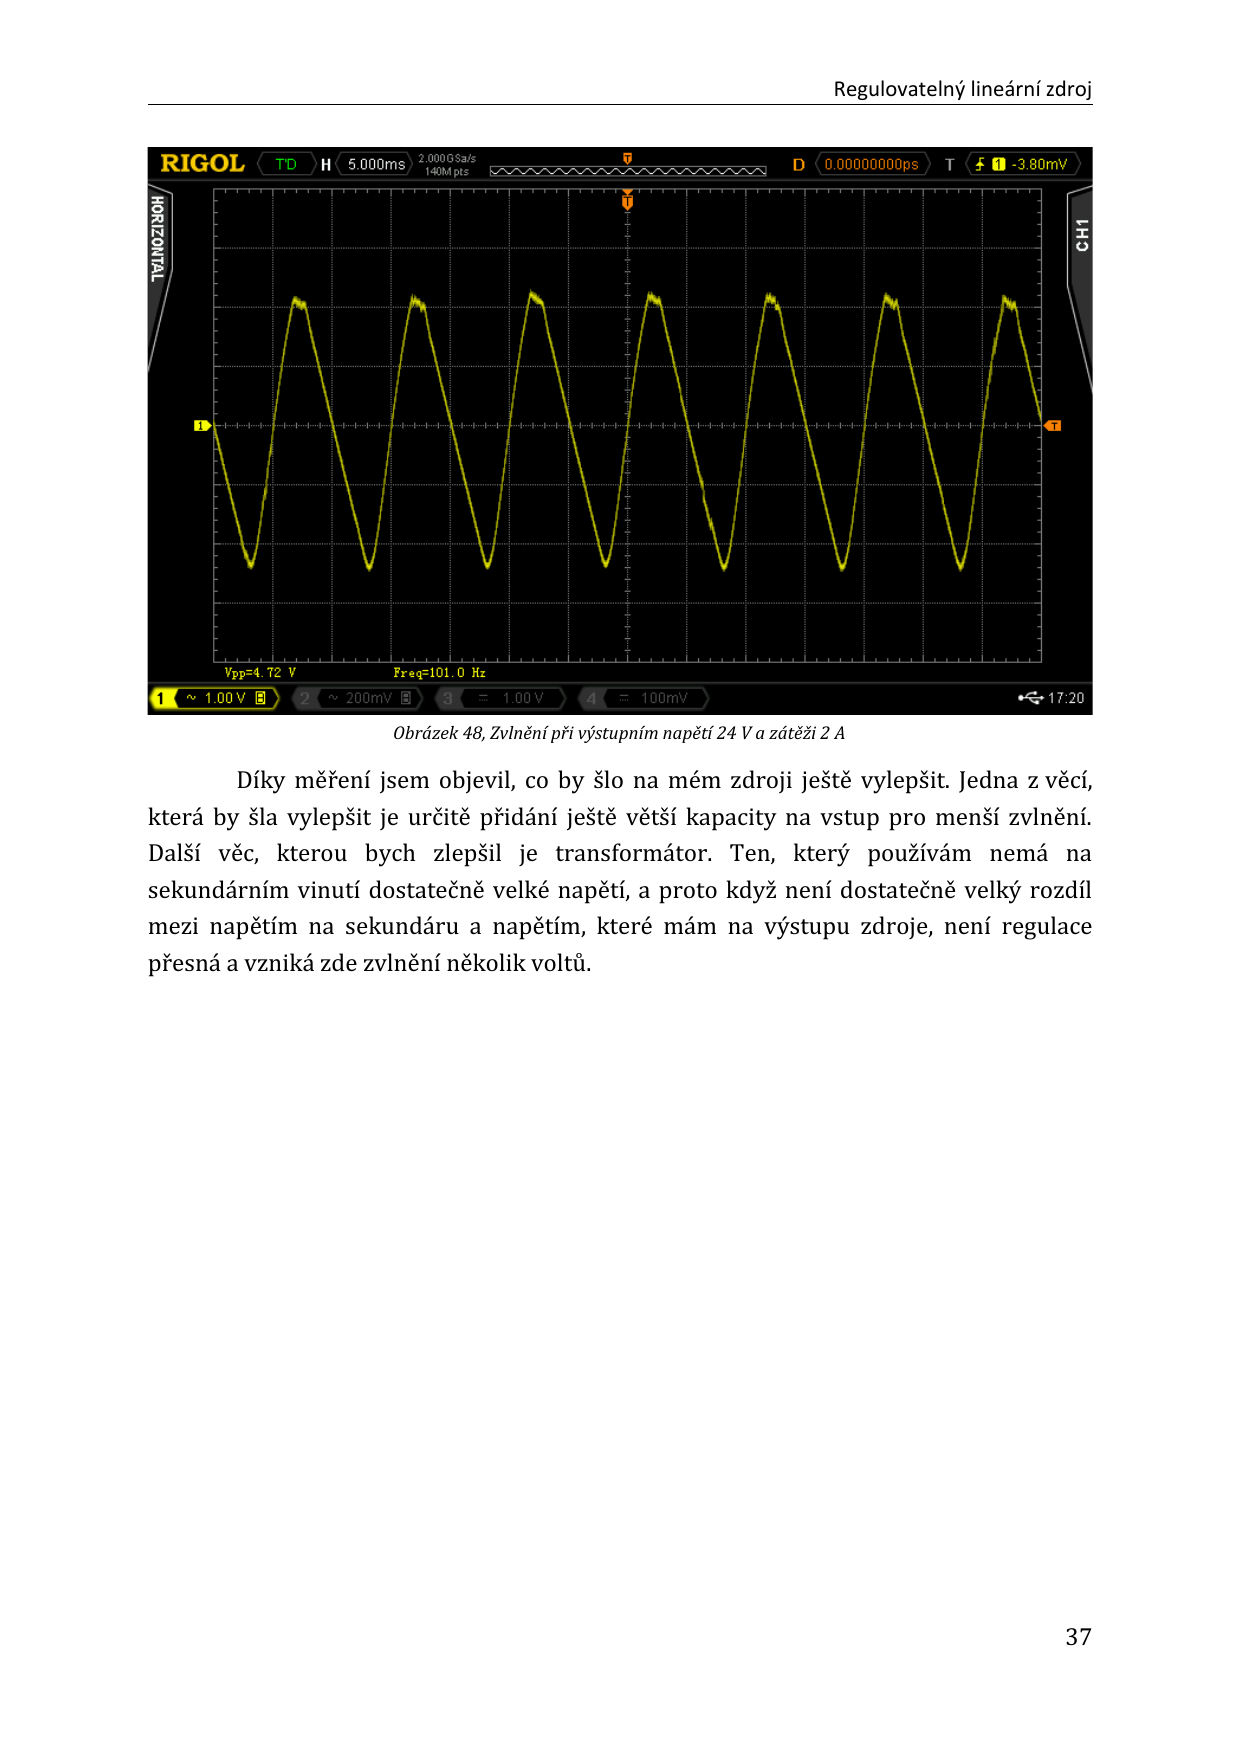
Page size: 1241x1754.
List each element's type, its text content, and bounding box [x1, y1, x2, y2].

text Díky měření jsem objevil, co by šlo na mém zdroji ještě vylepšit. Jedna z věcí, která by šla vylepšit je určitě přidání ještě větší kapacity na vstup pro menší zvlnění. Další věc, kterou bych zlepšil je transformátor. Ten, který používám nemá na sekundárním vinutí dostatečně velké napětí, a proto když není dostatečně velký rozdíl mezi napětím na sekundáru a napětím, které mám na výstupu zdroje, není regulace přesná a vzniká zde zvlnění několik voltů. [148, 765, 1093, 977]
text Obrázek 48, Zvlnění při výstupním napětí 24 V a zátěži 2 A [148, 722, 1093, 744]
